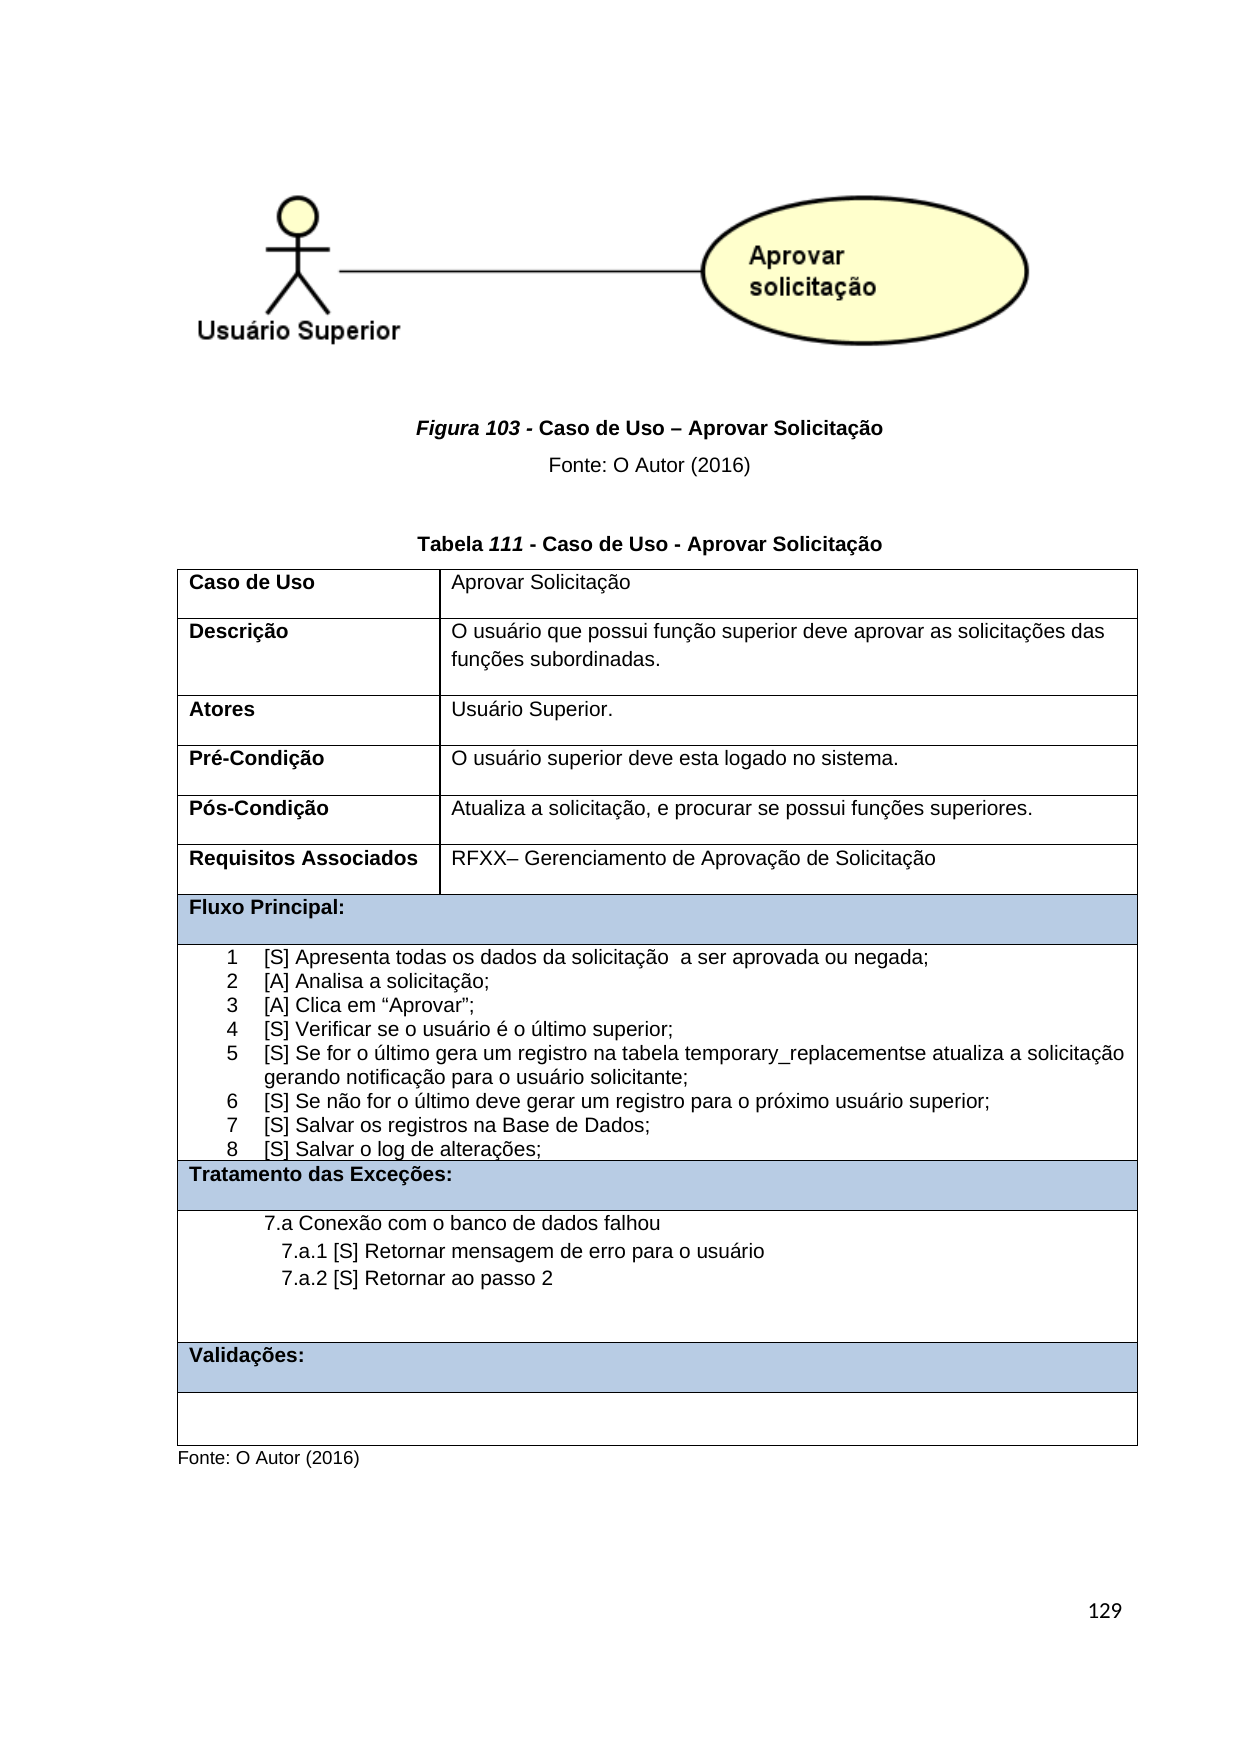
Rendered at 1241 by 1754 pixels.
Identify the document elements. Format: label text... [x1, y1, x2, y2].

text Figura 103 - Caso de Uso – Aprovar Solicitação [177, 416, 1122, 440]
text Tabela 111 - Caso de Uso - Aprovar Solicitação [177, 532, 1122, 556]
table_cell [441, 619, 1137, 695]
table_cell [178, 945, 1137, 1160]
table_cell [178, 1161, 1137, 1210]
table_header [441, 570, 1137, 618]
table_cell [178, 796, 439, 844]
picture [177, 177, 1048, 404]
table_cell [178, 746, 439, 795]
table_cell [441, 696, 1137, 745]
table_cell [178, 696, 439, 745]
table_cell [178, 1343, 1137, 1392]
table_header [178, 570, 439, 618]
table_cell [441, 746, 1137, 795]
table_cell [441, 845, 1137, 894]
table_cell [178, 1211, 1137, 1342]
text Fonte: O Autor (2016) [177, 452, 1122, 476]
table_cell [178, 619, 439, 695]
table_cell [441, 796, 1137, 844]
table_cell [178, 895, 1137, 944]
text Fonte: O Autor (2016) [177, 1446, 1157, 1468]
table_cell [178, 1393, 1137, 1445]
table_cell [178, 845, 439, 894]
